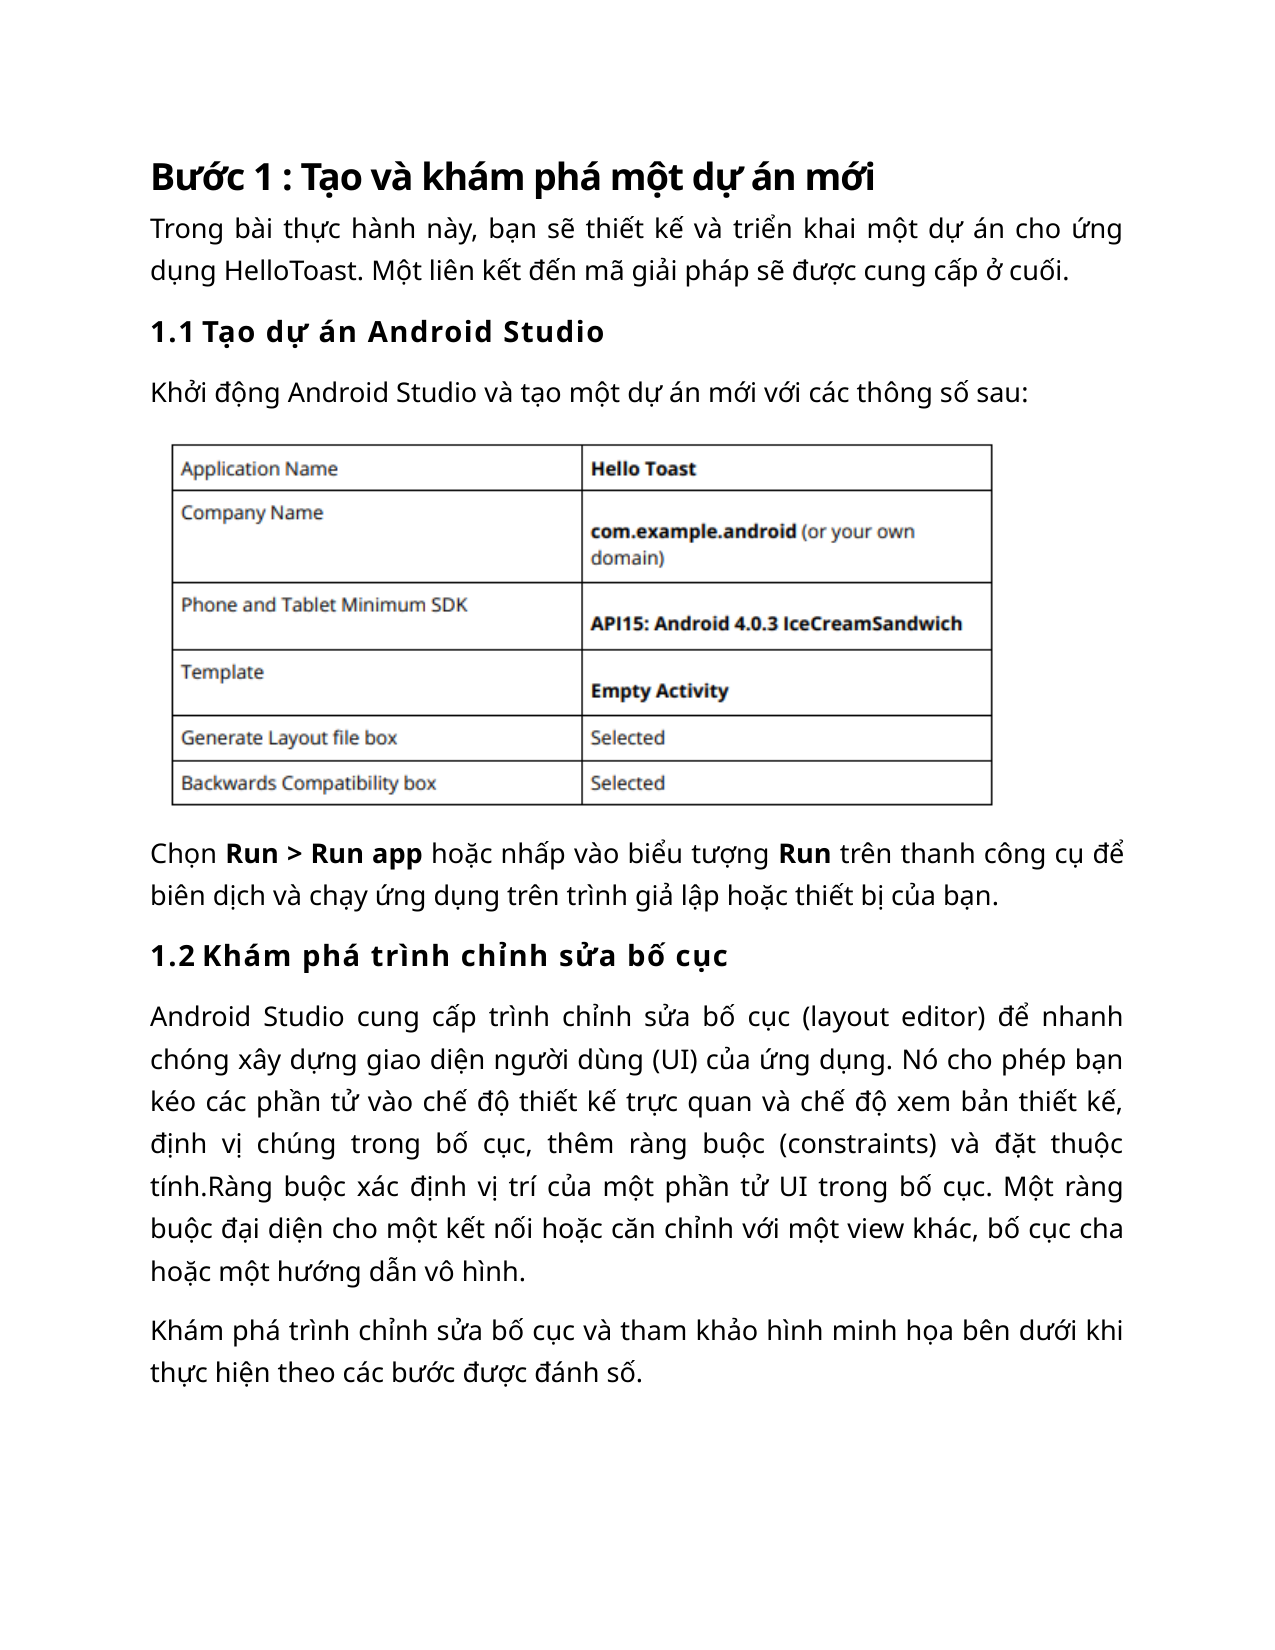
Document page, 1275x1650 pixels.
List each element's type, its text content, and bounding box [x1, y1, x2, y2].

text Khám phá trình chỉnh sửa bố cục và tham khảo hình minh họa bên dưới khi thực hiện theo các bước được đánh số. [150, 1311, 1125, 1391]
text Chọn Run > Run app hoặc nhấp vào biểu tượng Run trên thanh công cụ để biên dịch và chạy ứng dụng trên trình giả lập hoặc thiết bị của bạn. [150, 834, 1125, 913]
subtitle Khám phá trình chỉnh sửa bố cục [150, 936, 1125, 975]
text Trong bài thực hành này, bạn sẽ thiết kế và triển khai một dự án cho ứng dụng HelloToast. Một liên kết đến mã giải pháp sẽ được cung cấp ở cuối. [150, 209, 1125, 289]
text Khởi động Android Studio và tạo một dự án mới với các thông số sau: [150, 373, 1125, 410]
subtitle Tạo dự án Android Studio [150, 311, 1125, 351]
title Bước 1 : Tạo và khám phá một dự án mới [150, 150, 1125, 201]
picture [150, 432, 1010, 812]
text Android Studio cung cấp trình chỉnh sửa bố cục (layout editor) để nhanh chóng xây dựng giao diện người dùng (UI) của ứng dụng. Nó cho phép bạn kéo các phần tử vào chế độ thiết kế trực quan và chế độ xem bản thiết kế, định vị chúng trong bố cục, thêm ràng buộc (constraints) và đặt thuộc tính.Ràng buộc xác định vị trí của một phần tử UI trong bố cục. Một ràng buộc đại diện cho một kết nối hoặc căn chỉnh với một view khác, bố cục cha hoặc một hướng dẫn vô hình. [150, 998, 1125, 1289]
